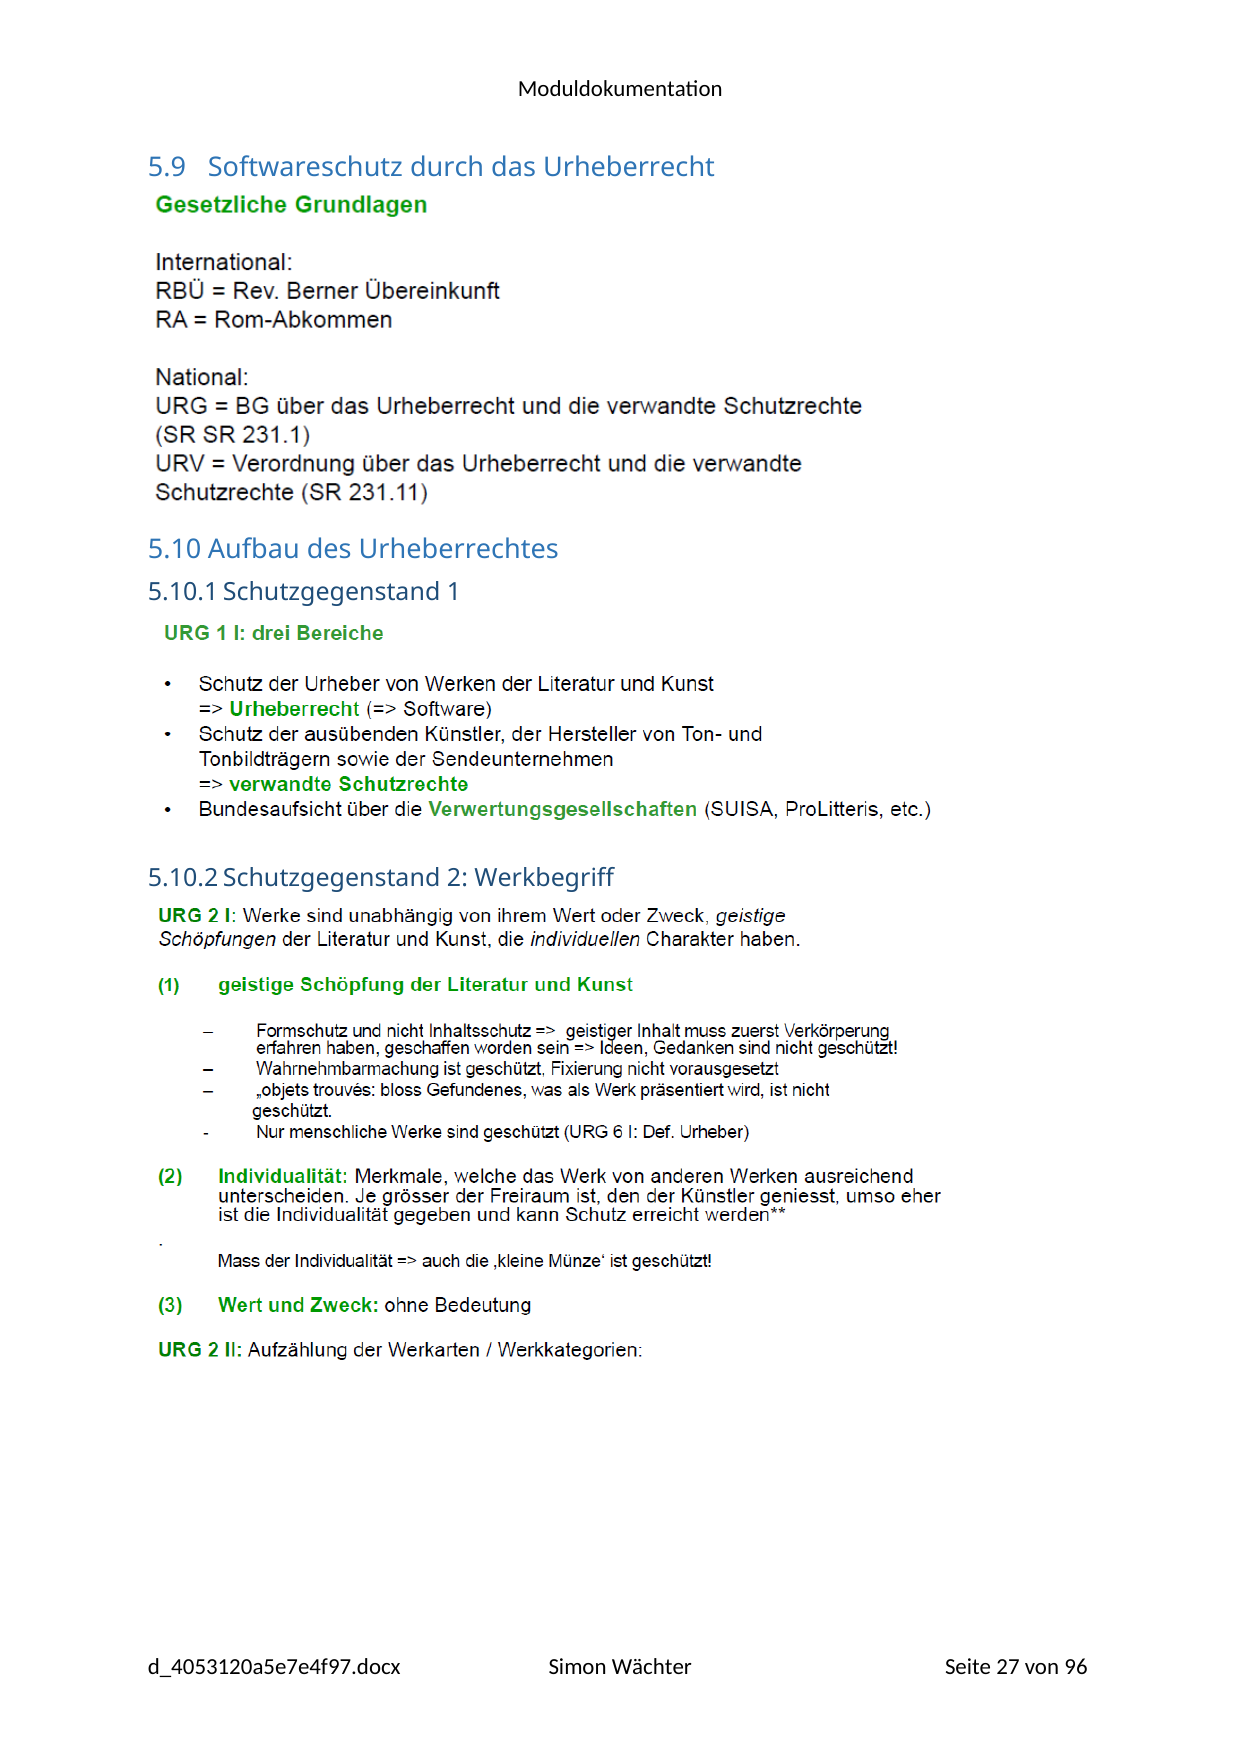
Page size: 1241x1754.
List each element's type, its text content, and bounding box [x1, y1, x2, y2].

picture [147, 610, 957, 841]
subtitle Softwareschutz durch das Urheberrecht [148, 148, 1093, 184]
subtitle Aufbau des Urheberrechtes [148, 530, 1093, 567]
picture [147, 187, 877, 512]
picture [147, 896, 948, 1365]
subtitle Schutzgegenstand 1 [148, 574, 1093, 608]
subtitle Schutzgegenstand 2: Werkbegriff [148, 859, 1093, 894]
